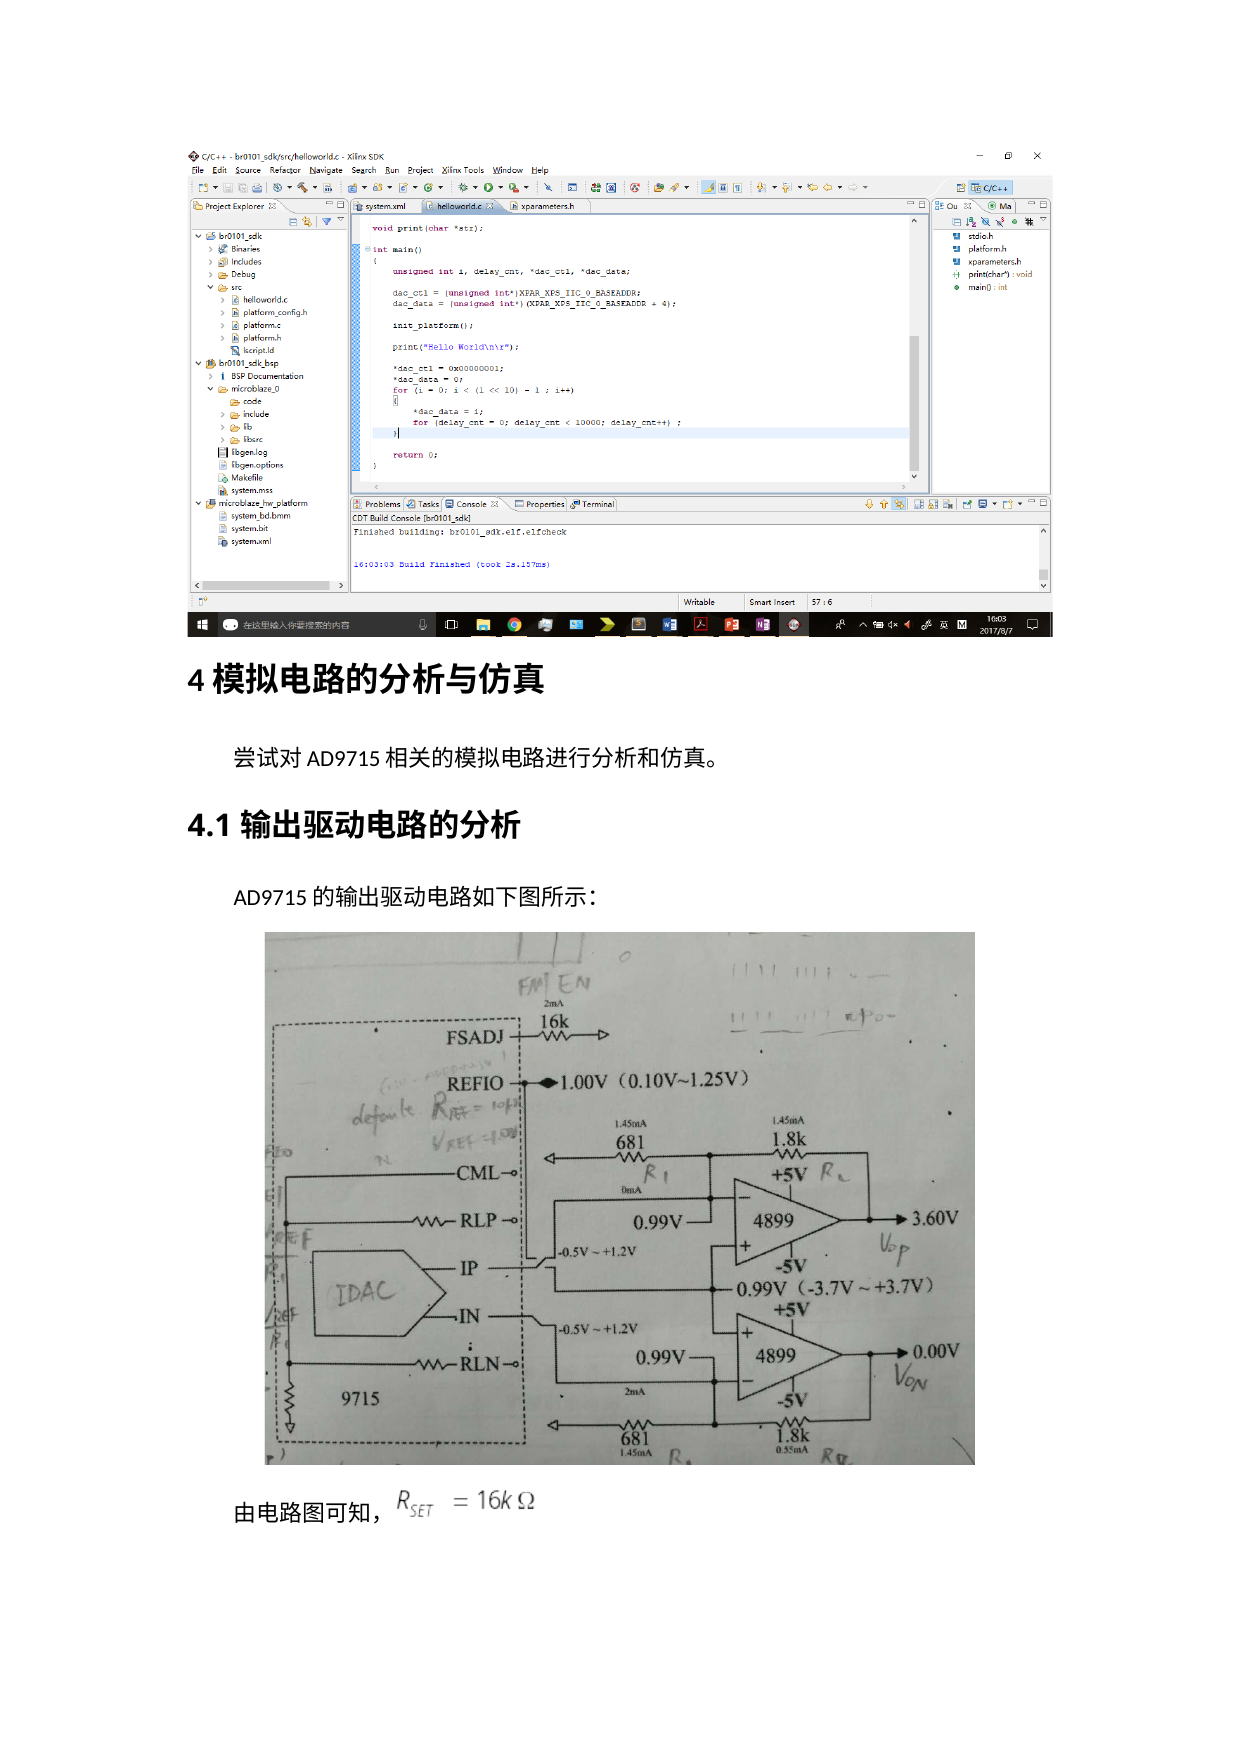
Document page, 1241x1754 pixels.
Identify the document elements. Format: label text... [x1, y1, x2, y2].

text 尝试对AD9715相关的模拟电路进行分析和仿真。 [187, 740, 1053, 773]
subtitle 4.1 输出驱动电路的分析 [187, 800, 1053, 846]
text AD9715的输出驱动电路如下图所示： [187, 879, 1053, 912]
text 由电路图可知， [187, 1482, 1053, 1528]
picture [265, 932, 974, 1465]
subtitle 4 模拟电路的分析与仿真 [187, 653, 1053, 701]
picture [187, 150, 1053, 637]
